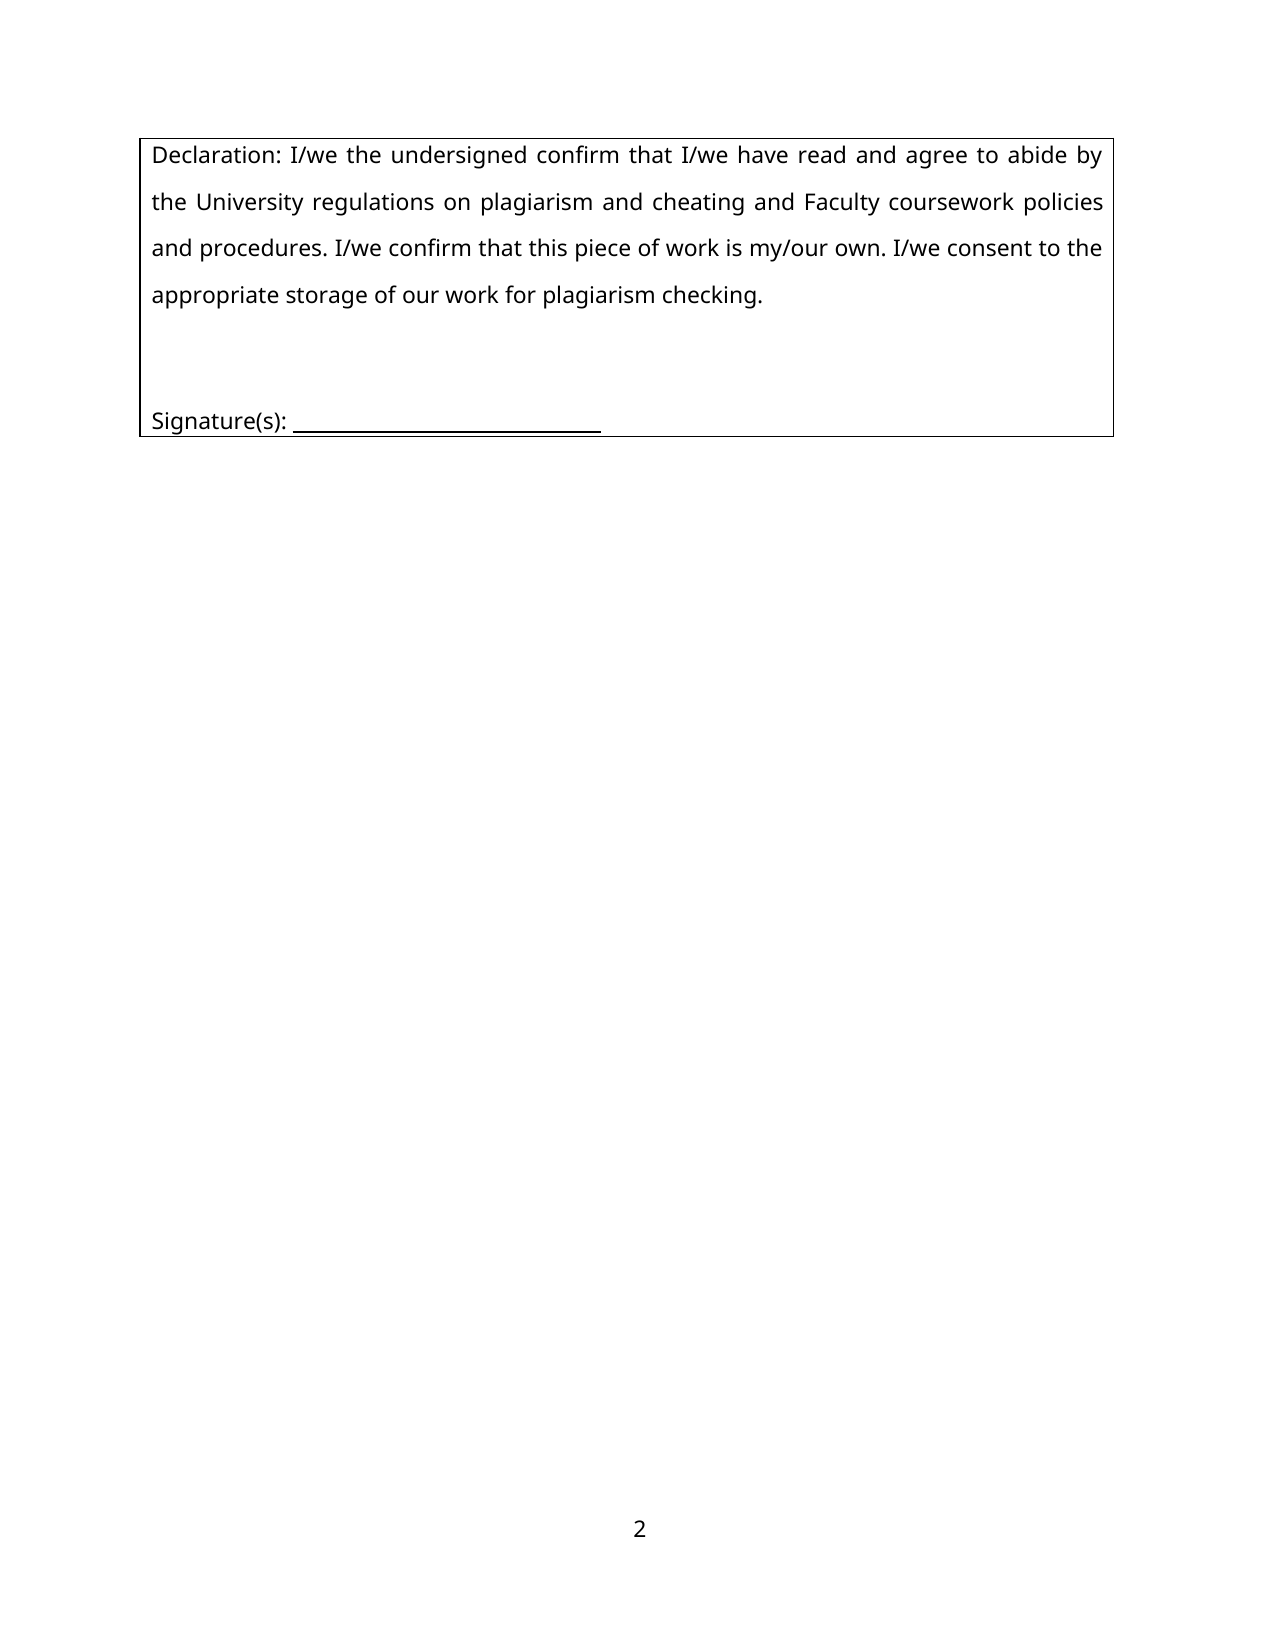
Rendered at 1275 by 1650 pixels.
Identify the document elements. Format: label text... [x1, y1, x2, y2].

table_cell Declaration: I/we the undersigned confirm that I/we have read and agree to abide by the University regulations on plagiarism and cheating and Faculty coursework policies and procedures. I/we confirm that this piece of work is my/our own. I/we consent to the appropriate storage of our work for plagiarism checking. Signature(s): [141, 139, 1113, 436]
